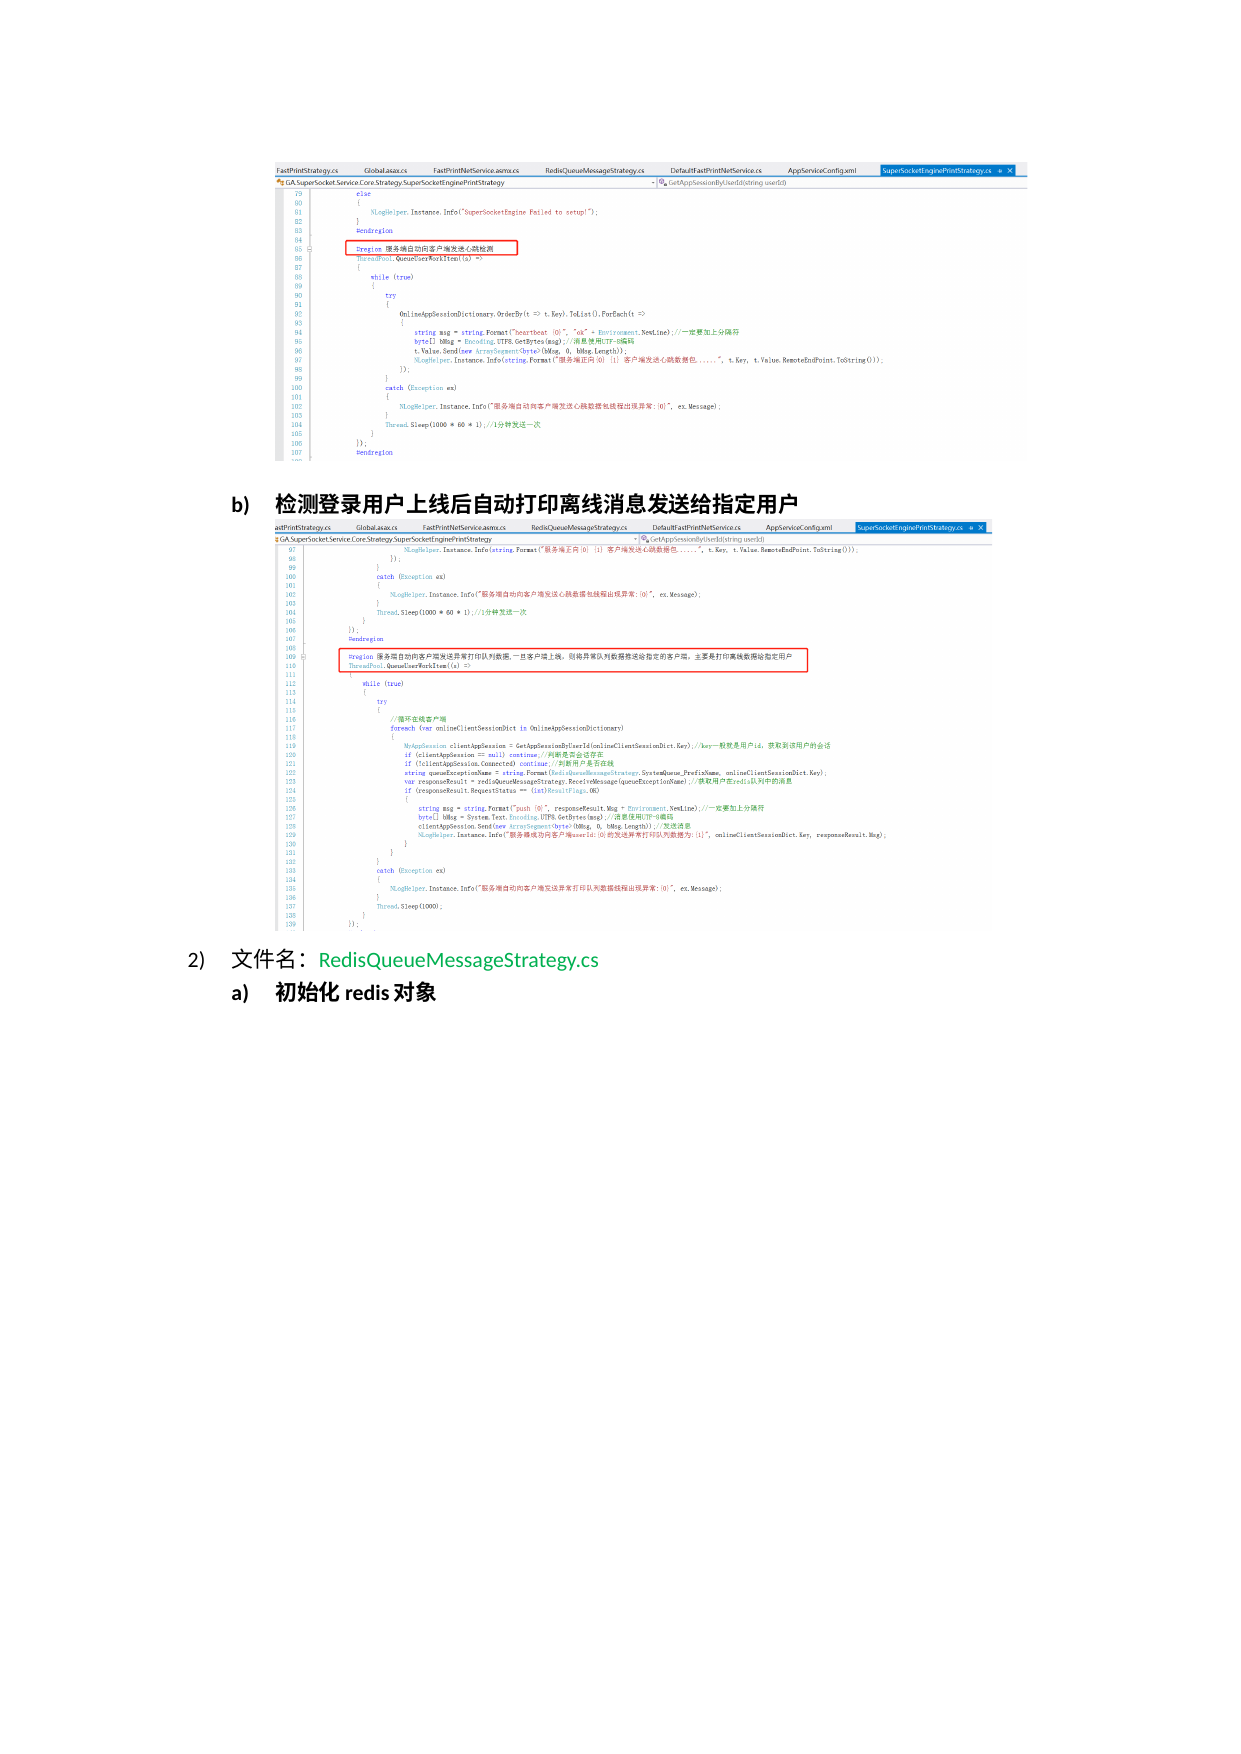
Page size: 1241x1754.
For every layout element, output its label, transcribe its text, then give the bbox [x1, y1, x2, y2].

list 初始化redis对象 [231, 974, 1053, 1007]
picture [275, 519, 993, 931]
picture [275, 162, 1028, 461]
list 检测登录用户上线后自动打印离线消息发送给指定用户 [231, 487, 1053, 519]
list 文件名：RedisQueueMessageStrategy.cs [187, 942, 1053, 974]
